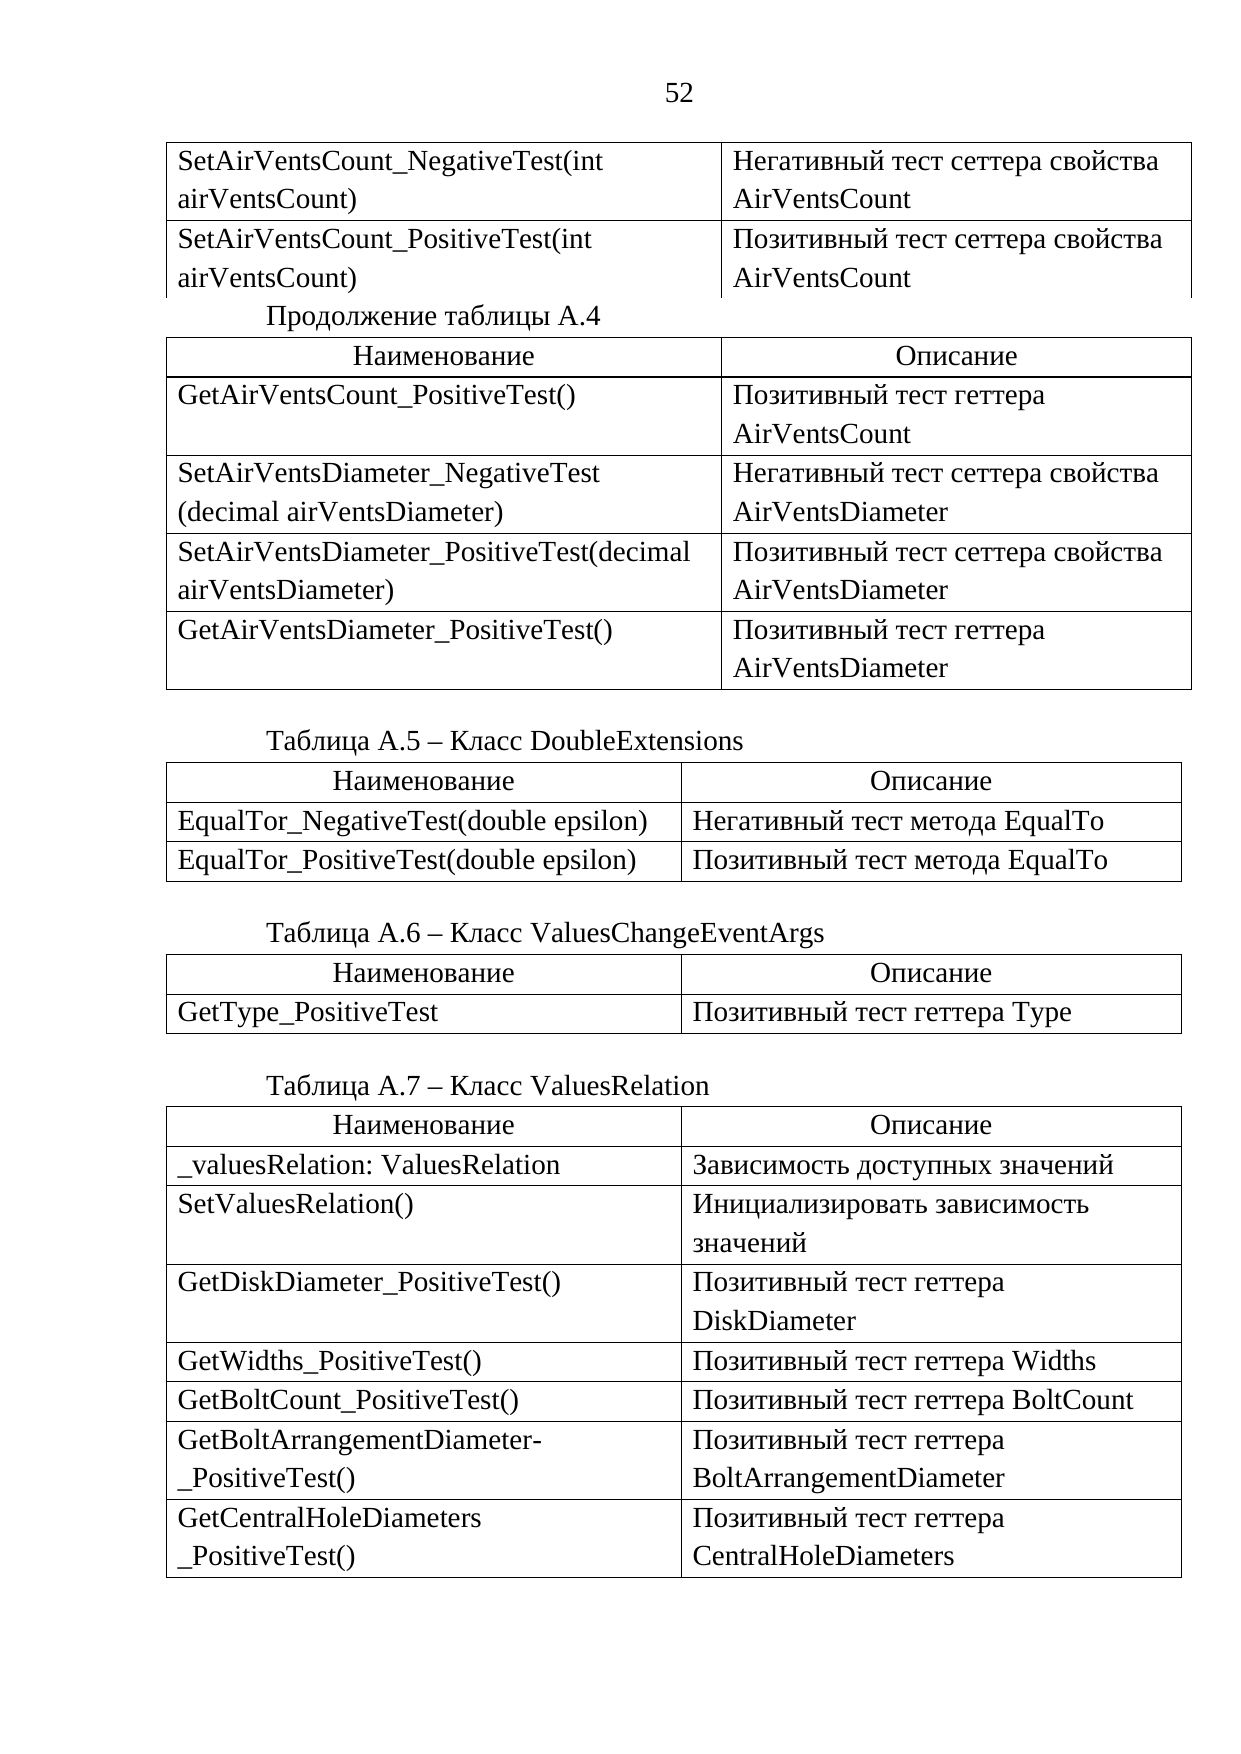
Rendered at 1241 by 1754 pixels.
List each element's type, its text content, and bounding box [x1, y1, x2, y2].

text Продолжение таблицы А.4 [177, 298, 1181, 332]
table_cell Позитивный тест геттера BoltCount [682, 1382, 1181, 1421]
table_header Наименование [167, 338, 721, 376]
table_cell _valuesRelation: ValuesRelation [167, 1147, 681, 1185]
table_cell GetDiskDiameter_PositiveTest() [167, 1265, 681, 1342]
table_header Описание [682, 763, 1181, 802]
table_cell EqualTor_PositiveTest(double epsilon) [167, 842, 681, 881]
table_cell Позитивный тест геттера AirVentsCount [722, 378, 1191, 454]
table_header Описание [682, 955, 1181, 993]
table_cell Инициализировать зависимость значений [682, 1186, 1181, 1263]
table_cell GetCentralHoleDiameters _PositiveTest() [167, 1500, 681, 1577]
table_cell Позитивный тест сеттера свойства AirVentsDiameter [722, 534, 1191, 611]
text Таблица А.6 – Класс ValuesChangeEventArgs [177, 915, 1181, 949]
table_cell Негативный тест сеттера свойства AirVentsDiameter [722, 456, 1191, 533]
table_cell GetAirVentsDiameter_PositiveTest() [167, 612, 721, 689]
table_cell EqualTor_NegativeTest(double epsilon) [167, 803, 681, 841]
table_cell SetAirVentsDiameter_PositiveTest(decimal airVentsDiameter) [167, 534, 721, 611]
table_header Наименование [167, 955, 681, 993]
table_cell Позитивный тест геттера CentralHoleDiameters [682, 1500, 1181, 1577]
table_cell GetBoltCount_PositiveTest() [167, 1382, 681, 1421]
table_cell GetType_PositiveTest [167, 995, 681, 1033]
table_cell SetAirVentsCount_NegativeTest(int airVentsCount) [167, 143, 721, 220]
table_cell GetBoltArrangementDiameter-_PositiveTest() [167, 1422, 681, 1499]
table_cell Позитивный тест метода EqualTo [682, 842, 1181, 881]
table_cell SetValuesRelation() [167, 1186, 681, 1263]
table_cell Негативный тест метода EqualTo [682, 803, 1181, 841]
text Таблица А.5 – Класс DoubleExtensions [177, 723, 1181, 757]
table_header Наименование [167, 763, 681, 802]
table_header Наименование [167, 1107, 681, 1146]
table_cell GetWidths_PositiveTest() [167, 1343, 681, 1381]
table_header Описание [682, 1107, 1181, 1146]
table_cell Негативный тест сеттера свойства AirVentsCount [722, 143, 1191, 220]
table_header Описание [722, 338, 1191, 376]
text Таблица А.7 – Класс ValuesRelation [177, 1068, 1181, 1101]
table_cell GetAirVentsCount_PositiveTest() [167, 378, 721, 454]
table_cell Зависимость доступных значений [682, 1147, 1181, 1185]
table_cell Позитивный тест геттера BoltArrangementDiameter [682, 1422, 1181, 1499]
table_cell Позитивный тест геттера DiskDiameter [682, 1265, 1181, 1342]
table_cell Позитивный тест сеттера свойства AirVentsCount [722, 221, 1191, 298]
table_cell SetAirVentsDiameter_NegativeTest (decimal airVentsDiameter) [167, 456, 721, 533]
table_cell SetAirVentsCount_PositiveTest(int airVentsCount) [167, 221, 721, 298]
table_cell Позитивный тест геттера Type [682, 995, 1181, 1033]
table_cell Позитивный тест геттера AirVentsDiameter [722, 612, 1191, 689]
table_cell Позитивный тест геттера Widths [682, 1343, 1181, 1381]
